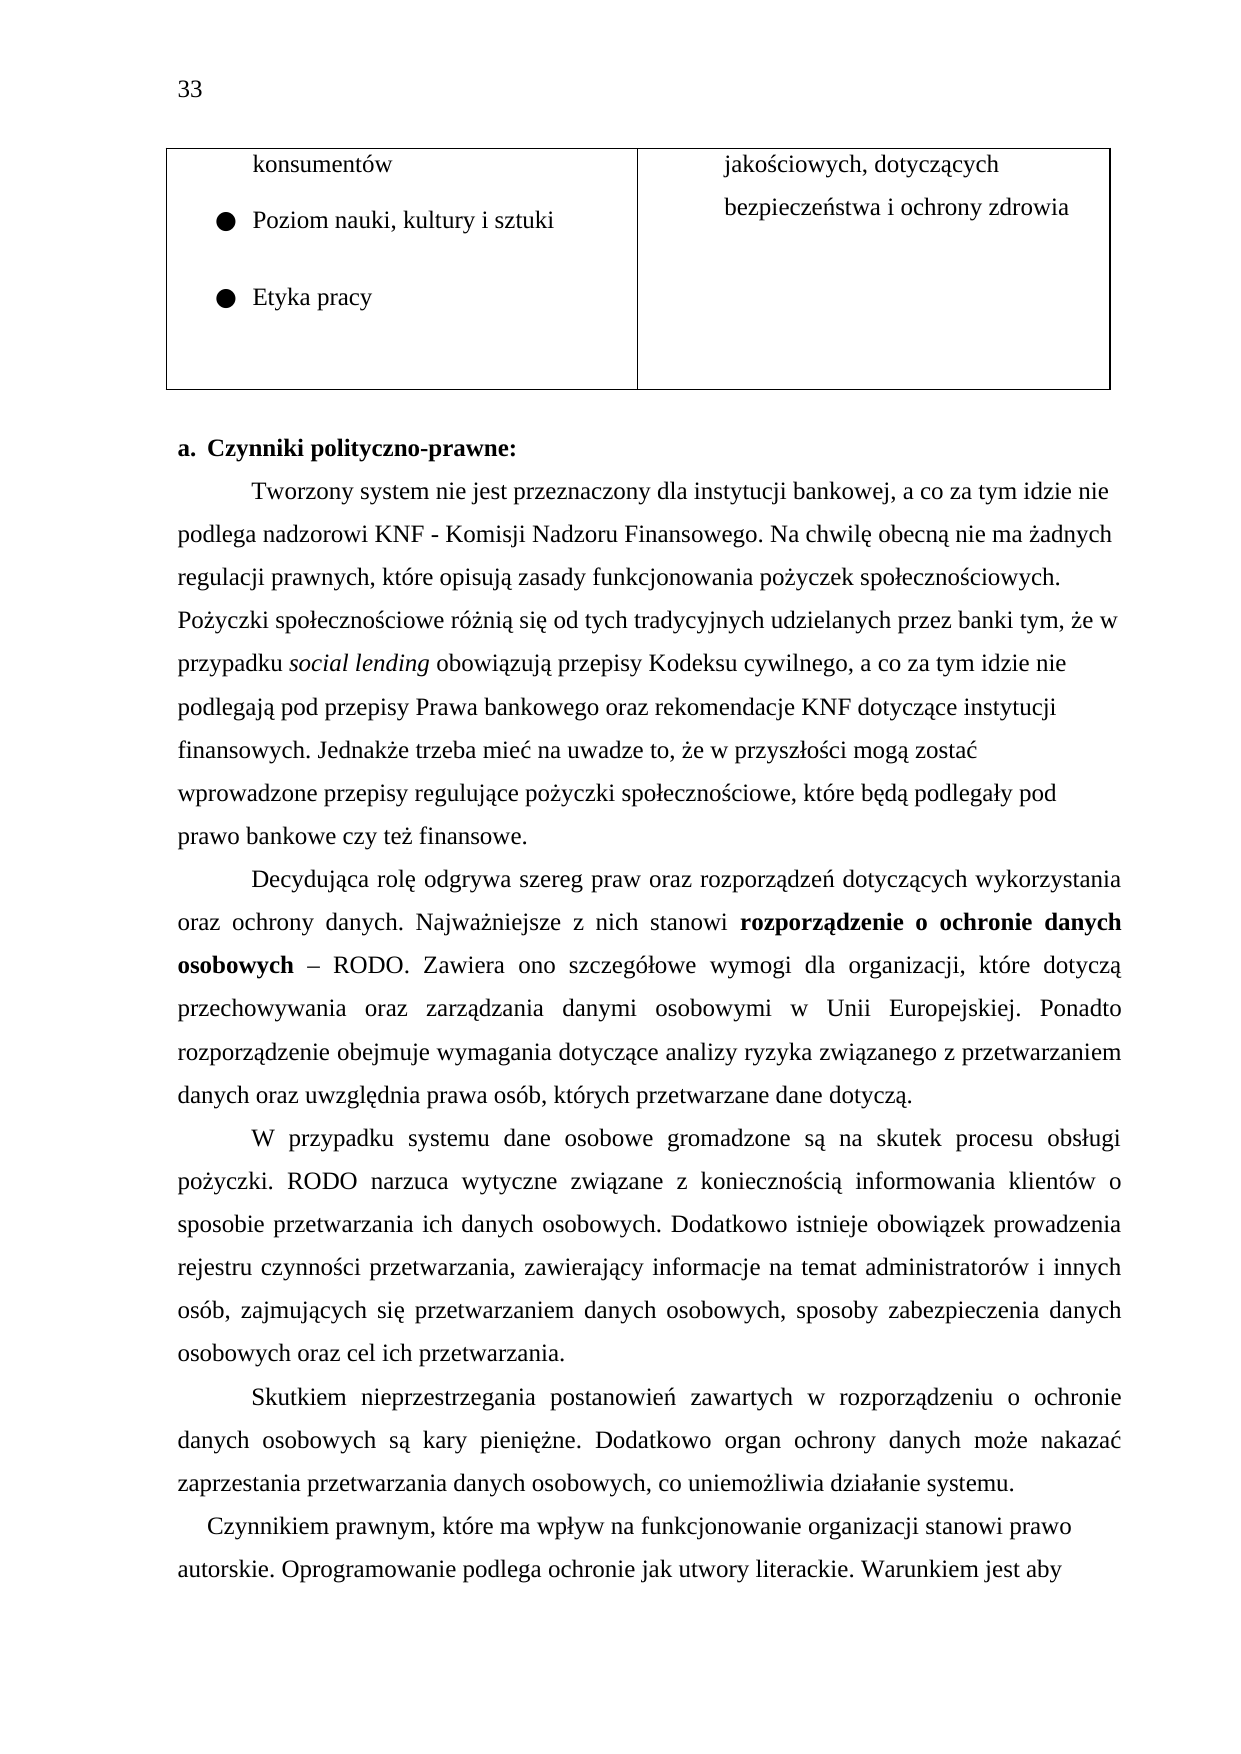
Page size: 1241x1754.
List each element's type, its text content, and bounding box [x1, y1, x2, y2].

text Decydująca rolę odgrywa szereg praw oraz rozporządzeń dotyczących wykorzystania oraz ochrony danych. Najważniejsze z nich stanowi rozporządzenie o ochronie danych osobowych – RODO. Zawiera ono szczegółowe wymogi dla organizacji, które dotyczą przechowywania oraz zarządzania danymi osobowymi w Unii Europejskiej. Ponadto rozporządzenie obejmuje wymagania dotyczące analizy ryzyka związanego z przetwarzaniem danych oraz uwzględnia prawa osób, których przetwarzane dane dotyczą. [177, 864, 1122, 1108]
text W przypadku systemu dane osobowe gromadzone są na skutek procesu obsługi pożyczki. RODO narzuca wytyczne związane z koniecznością informowania klientów o sposobie przetwarzania ich danych osobowych. Dodatkowo istnieje obowiązek prowadzenia rejestru czynności przetwarzania, zawierający informacje na temat administratorów i innych osób, zajmujących się przetwarzaniem danych osobowych, sposoby zabezpieczenia danych osobowych oraz cel ich przetwarzania. [177, 1123, 1122, 1367]
list Czynniki polityczno-prawne: [177, 433, 1122, 462]
text Tworzony system nie jest przeznaczony dla instytucji bankowej, a co za tym idzie nie podlega nadzorowi KNF - Komisji Nadzoru Finansowego. Na chwilę obecną nie ma żadnych regulacji prawnych, które opisują zasady funkcjonowania pożyczek społecznościowych. Pożyczki społecznościowe różnią się od tych tradycyjnych udzielanych przez banki tym, że w przypadku social lending obowiązują przepisy Kodeksu cywilnego, a co za tym idzie nie podlegają pod przepisy Prawa bankowego oraz rekomendacje KNF dotyczące instytucji finansowych. Jednakże trzeba mieć na uwadze to, że w przyszłości mogą zostać wprowadzone przepisy regulujące pożyczki społecznościowe, które będą podlegały pod prawo bankowe czy też finansowe. [177, 476, 1122, 850]
text Skutkiem nieprzestrzegania postanowień zawartych w rozporządzeniu o ochronie danych osobowych są kary pieniężne. Dodatkowo organ ochrony danych może nakazać zaprzestania przetwarzania danych osobowych, co uniemożliwia działanie systemu. [177, 1382, 1122, 1497]
